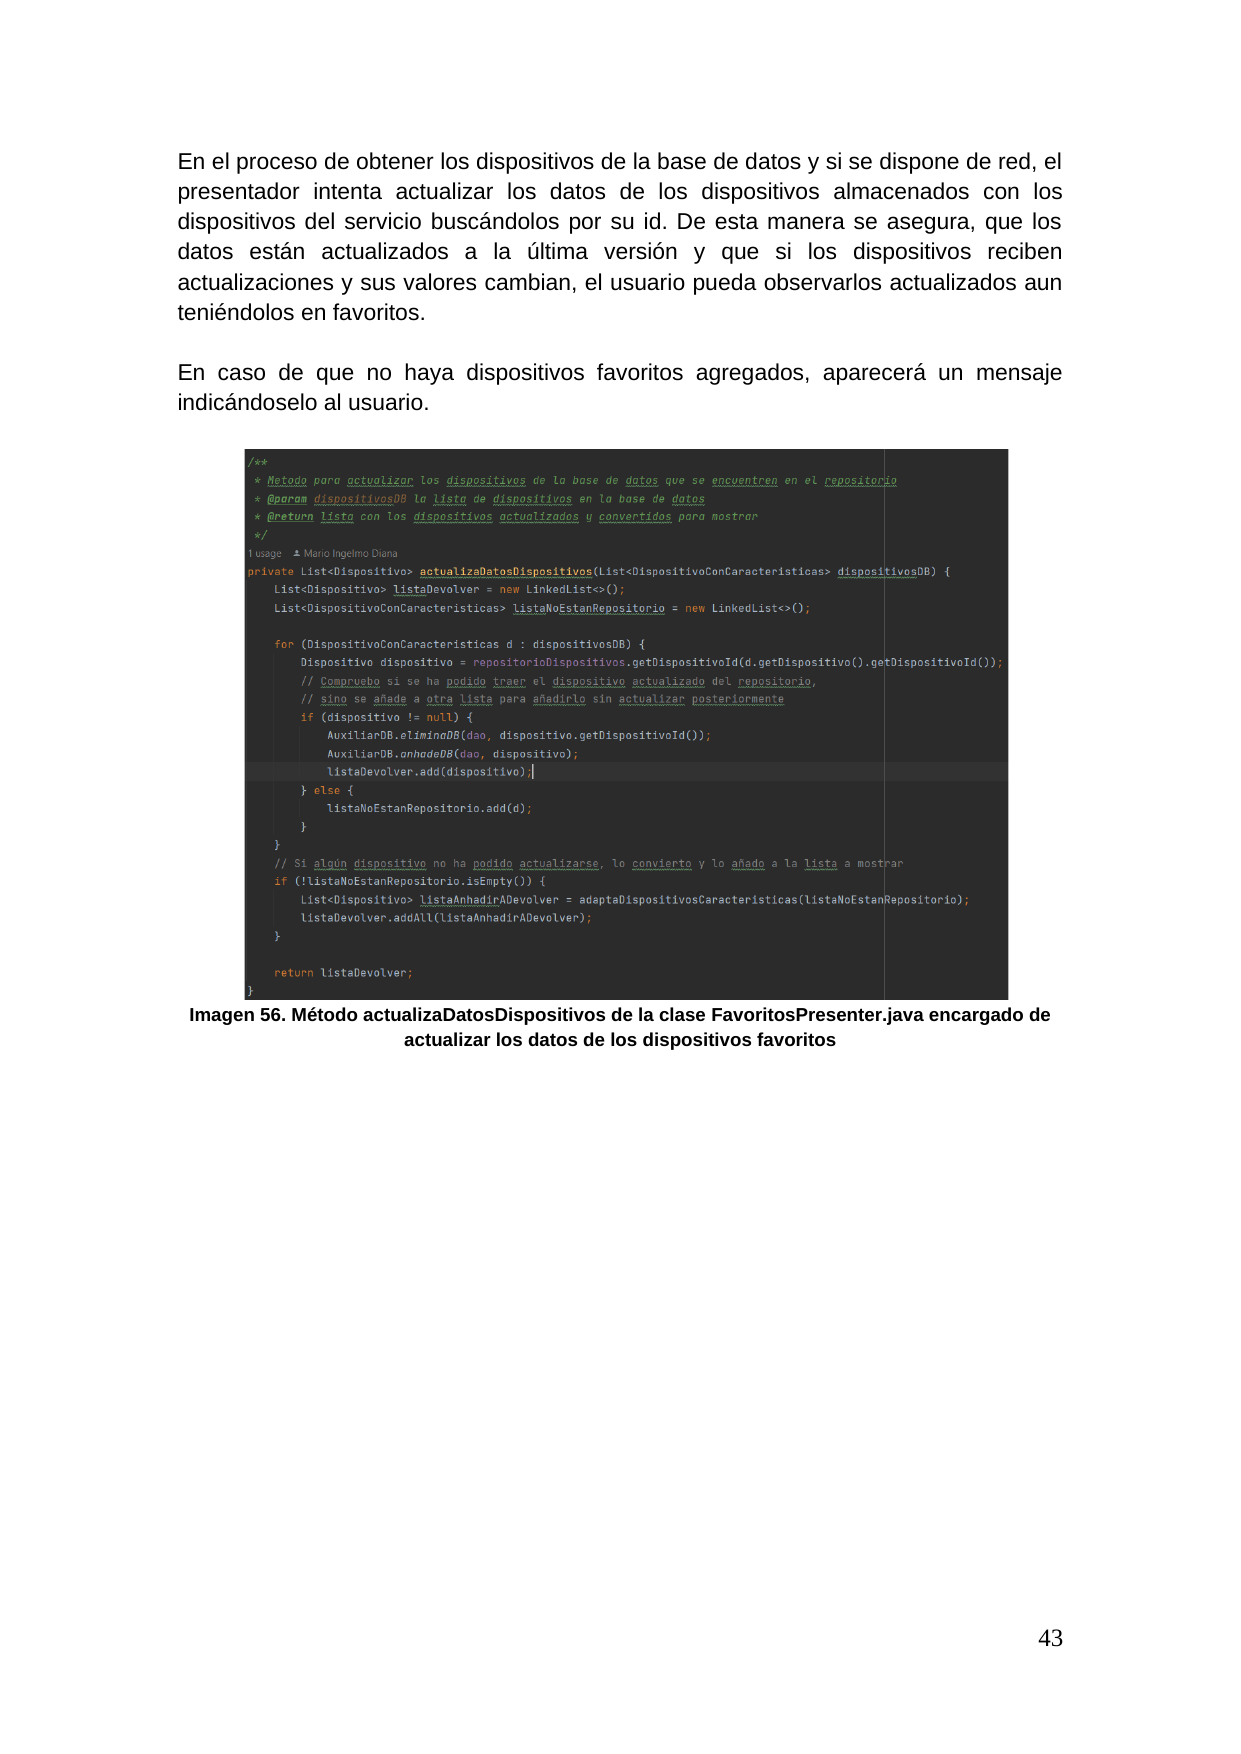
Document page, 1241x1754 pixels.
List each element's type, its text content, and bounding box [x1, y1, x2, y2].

text En caso de que no haya dispositivos favoritos agregados, aparecerá un mensaje indicándoselo al usuario. [177, 359, 1063, 416]
picture [244, 449, 1009, 1000]
text En el proceso de obtener los dispositivos de la base de datos y si se dispone de red, el presentador intenta actualizar los datos de los dispositivos almacenados con los dispositivos del servicio buscándolos por su id. De esta manera se asegura, que los datos están actualizados a la última versión y que si los dispositivos reciben actualizaciones y sus valores cambian, el usuario pueda observarlos actualizados aun teniéndolos en favoritos. [177, 148, 1063, 325]
text Imagen 56. Método actualizaDatosDispositivos de la clase FavoritosPresenter.java encargado de actualizar los datos de los dispositivos favoritos [177, 1003, 1063, 1050]
